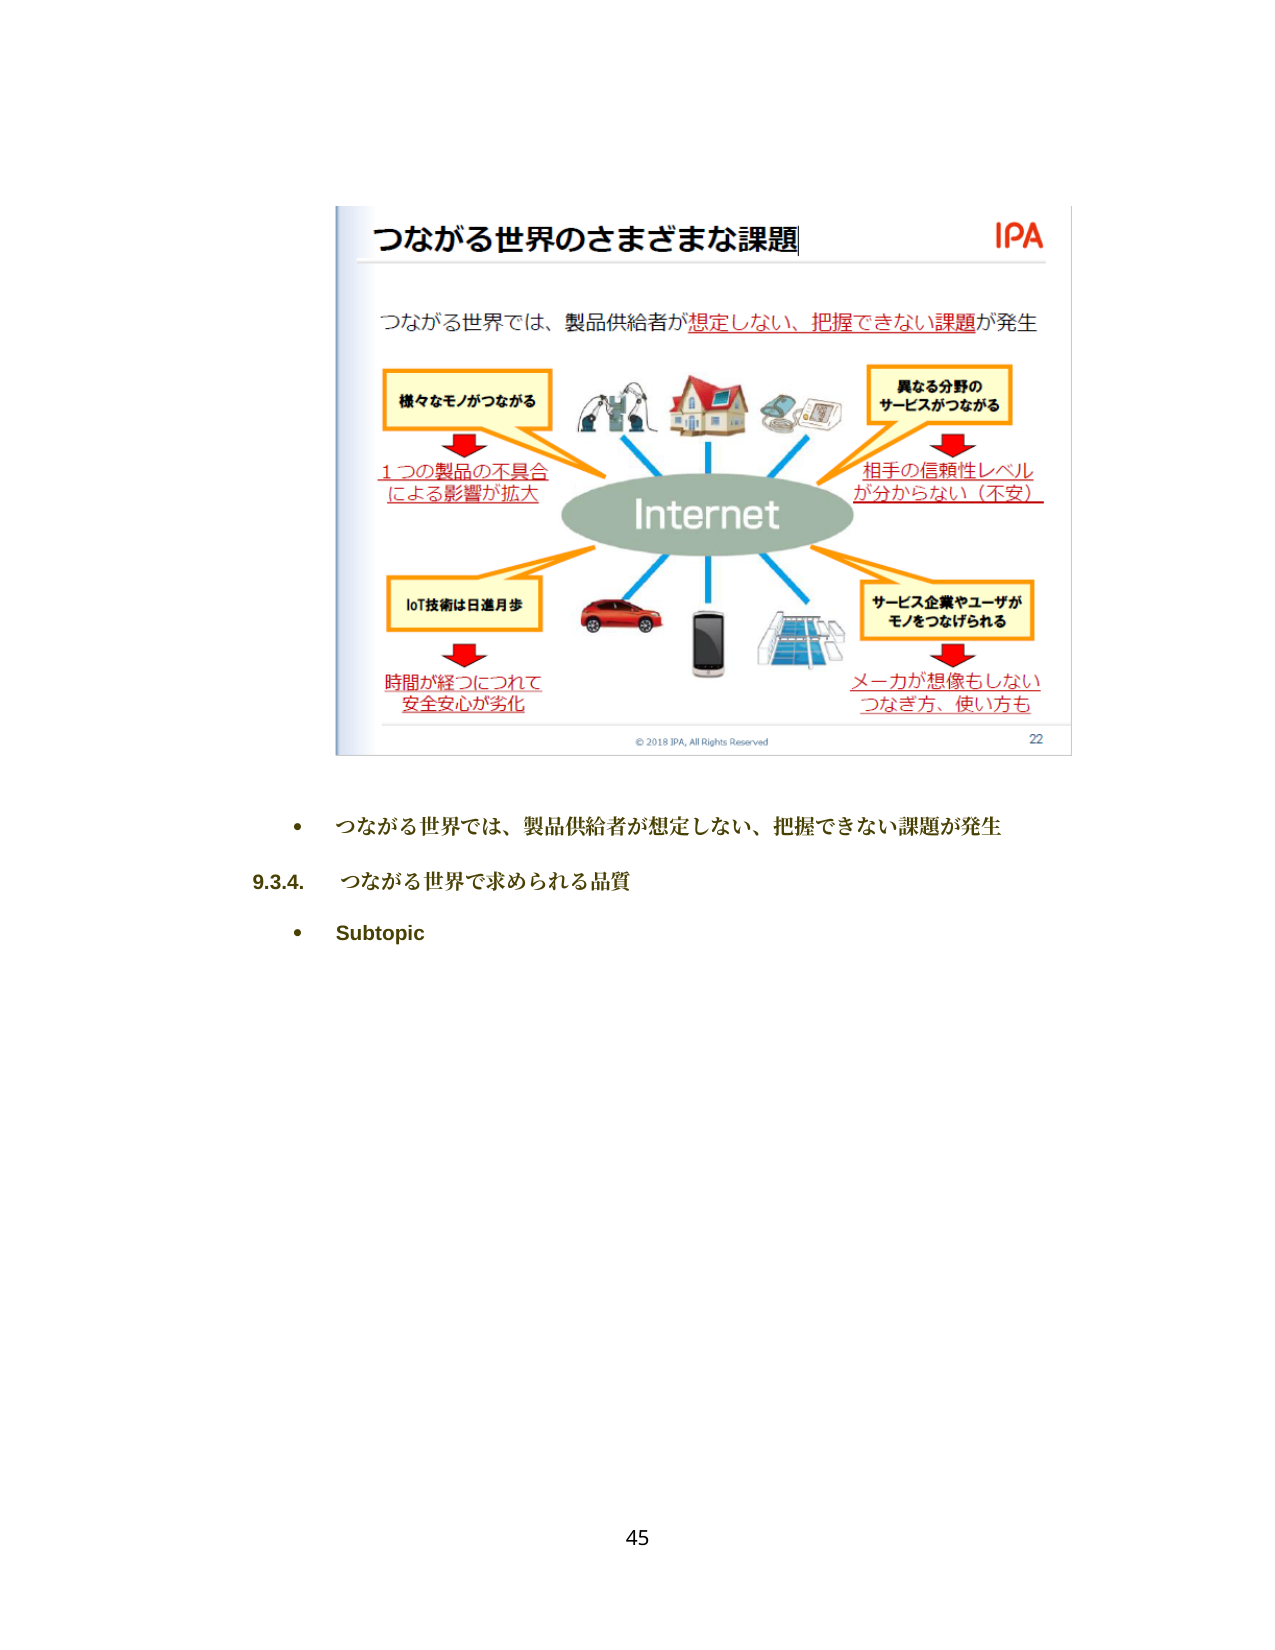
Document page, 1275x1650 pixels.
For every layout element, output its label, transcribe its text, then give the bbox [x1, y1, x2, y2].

list つながる世界で求められる品質 [252, 866, 1098, 896]
list Subtopic [294, 921, 1098, 945]
list つながる世界では、製品供給者が想定しない、把握できない課題が発生 [294, 810, 1098, 840]
picture [335, 206, 1072, 756]
